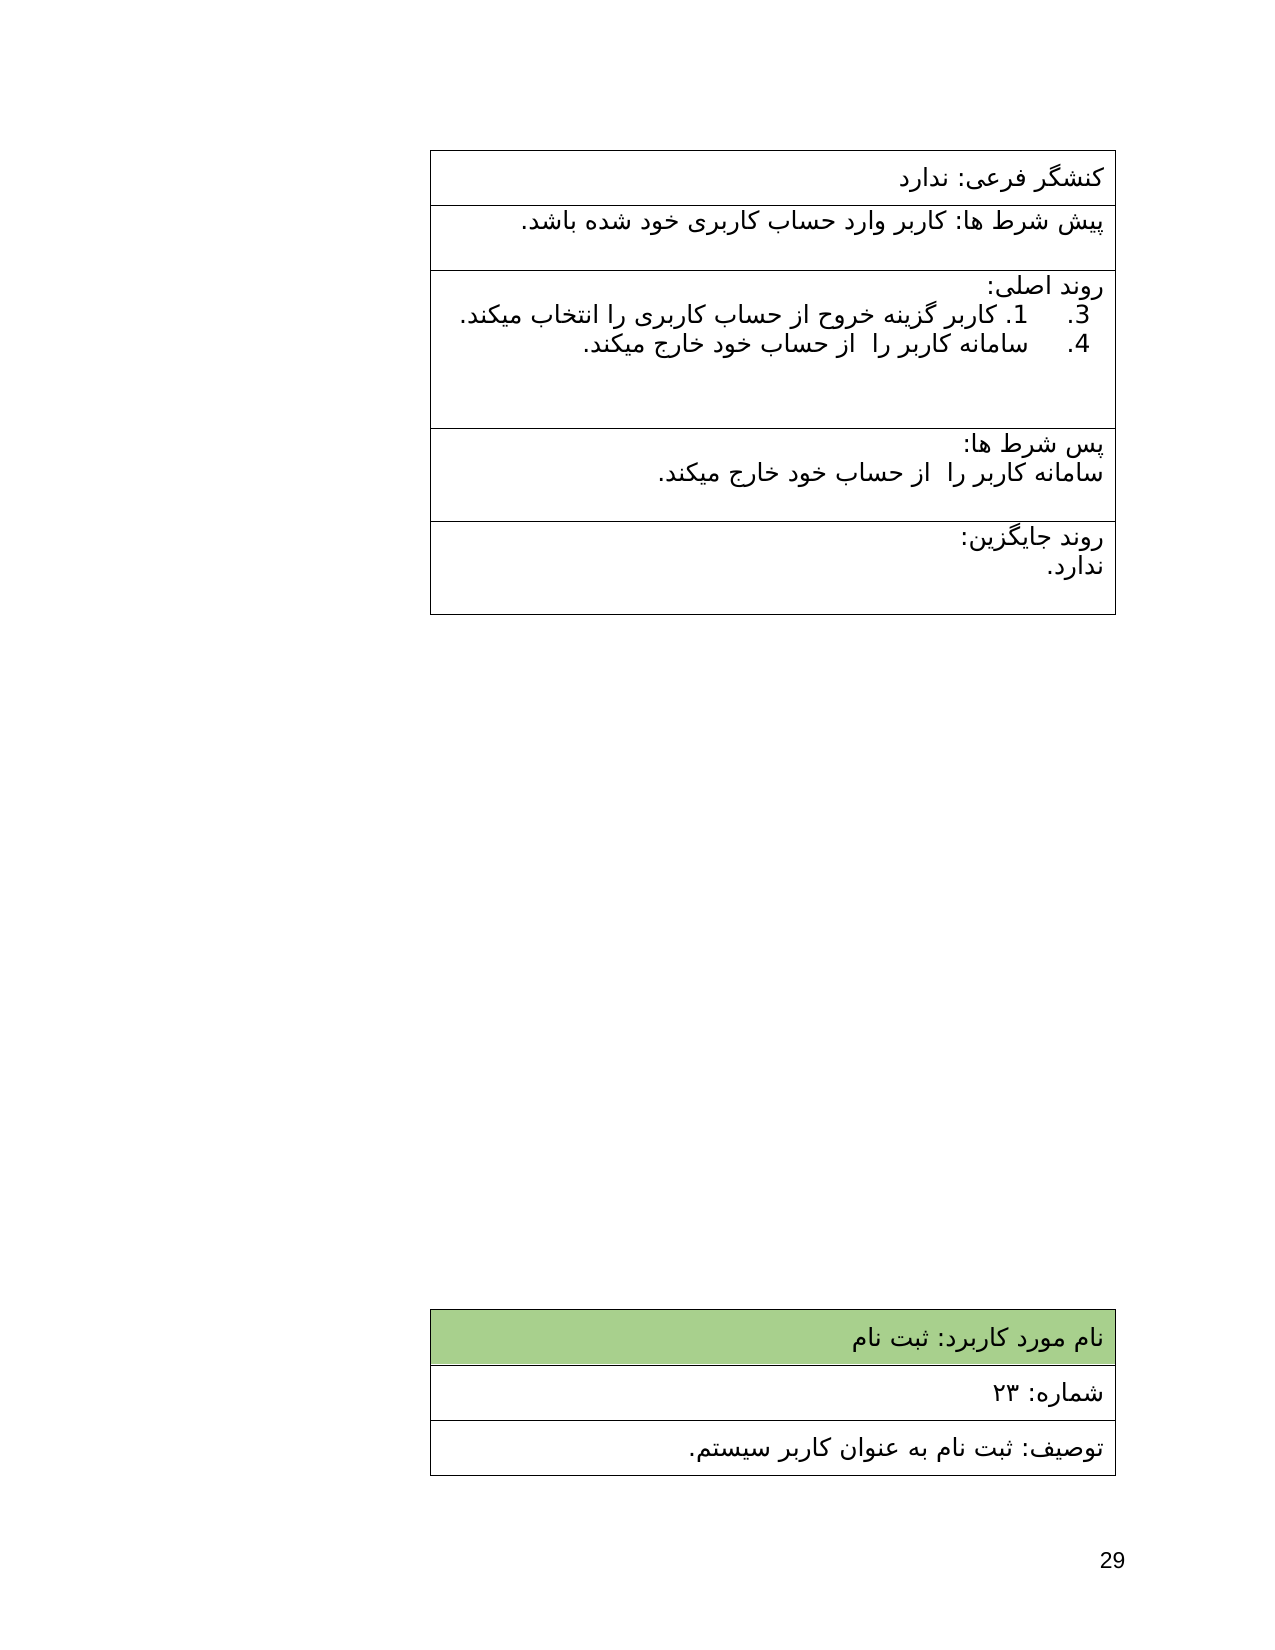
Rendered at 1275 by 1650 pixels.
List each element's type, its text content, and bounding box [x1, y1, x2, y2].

table_cell روند جایگزین: ندارد. [431, 522, 1115, 613]
table_cell کنشگر فرعی: ندارد [431, 151, 1115, 205]
table_cell شماره: ۲۳ [431, 1366, 1115, 1420]
table_cell روند اصلی: 1. کاربر گزینه خروح از حساب کاربری را انتخاب میکند. سامانه کاربر را از حساب خود خارج میکند. [431, 271, 1115, 428]
table_cell پیش شرط ها: کاربر وارد حساب کاربری خود شده باشد. [431, 206, 1115, 270]
table_cell پس شرط ها: سامانه کاربر را از حساب خود خارج میکند. [431, 429, 1115, 521]
table_cell توصیف: ثبت نام به عنوان کاربر سیستم. [431, 1421, 1115, 1475]
table_header نام مورد کاربرد: ثبت نام [431, 1310, 1115, 1364]
